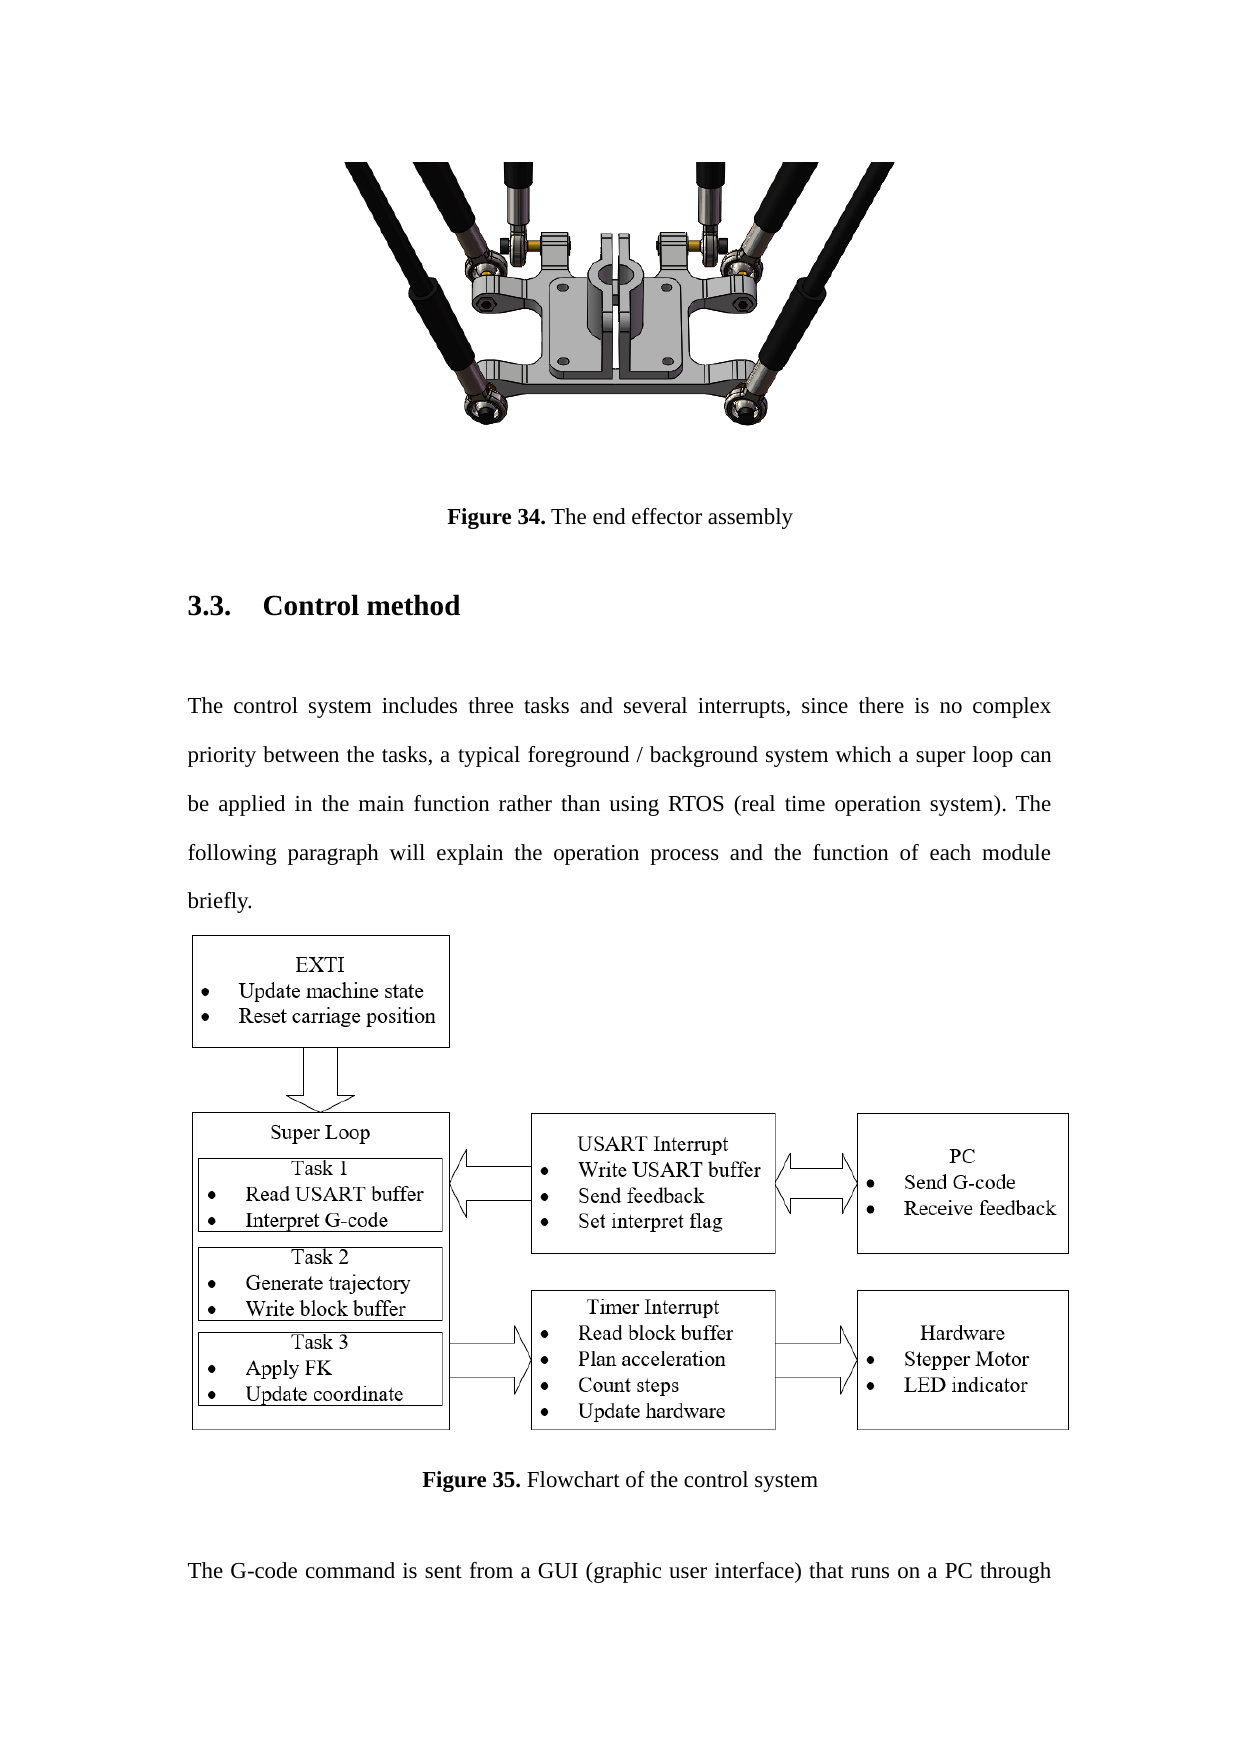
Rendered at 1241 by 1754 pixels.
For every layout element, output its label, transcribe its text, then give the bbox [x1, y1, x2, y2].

subtitle Control method [187, 573, 1053, 638]
text The control system includes three tasks and several interrupts, since there is no complex priority between the tasks, a typical foreground / background system which a super loop can be applied in the main function rather than using RTOS (real time operation system). The following paragraph will explain the operation process and the function of each module briefly. [187, 689, 1053, 917]
picture [325, 162, 916, 459]
picture [187, 930, 1074, 1438]
text Figure 35. Flowchart of the control system [187, 1463, 1053, 1496]
text Figure 34. The end effector assembly [187, 500, 1053, 533]
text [187, 1554, 1053, 1587]
